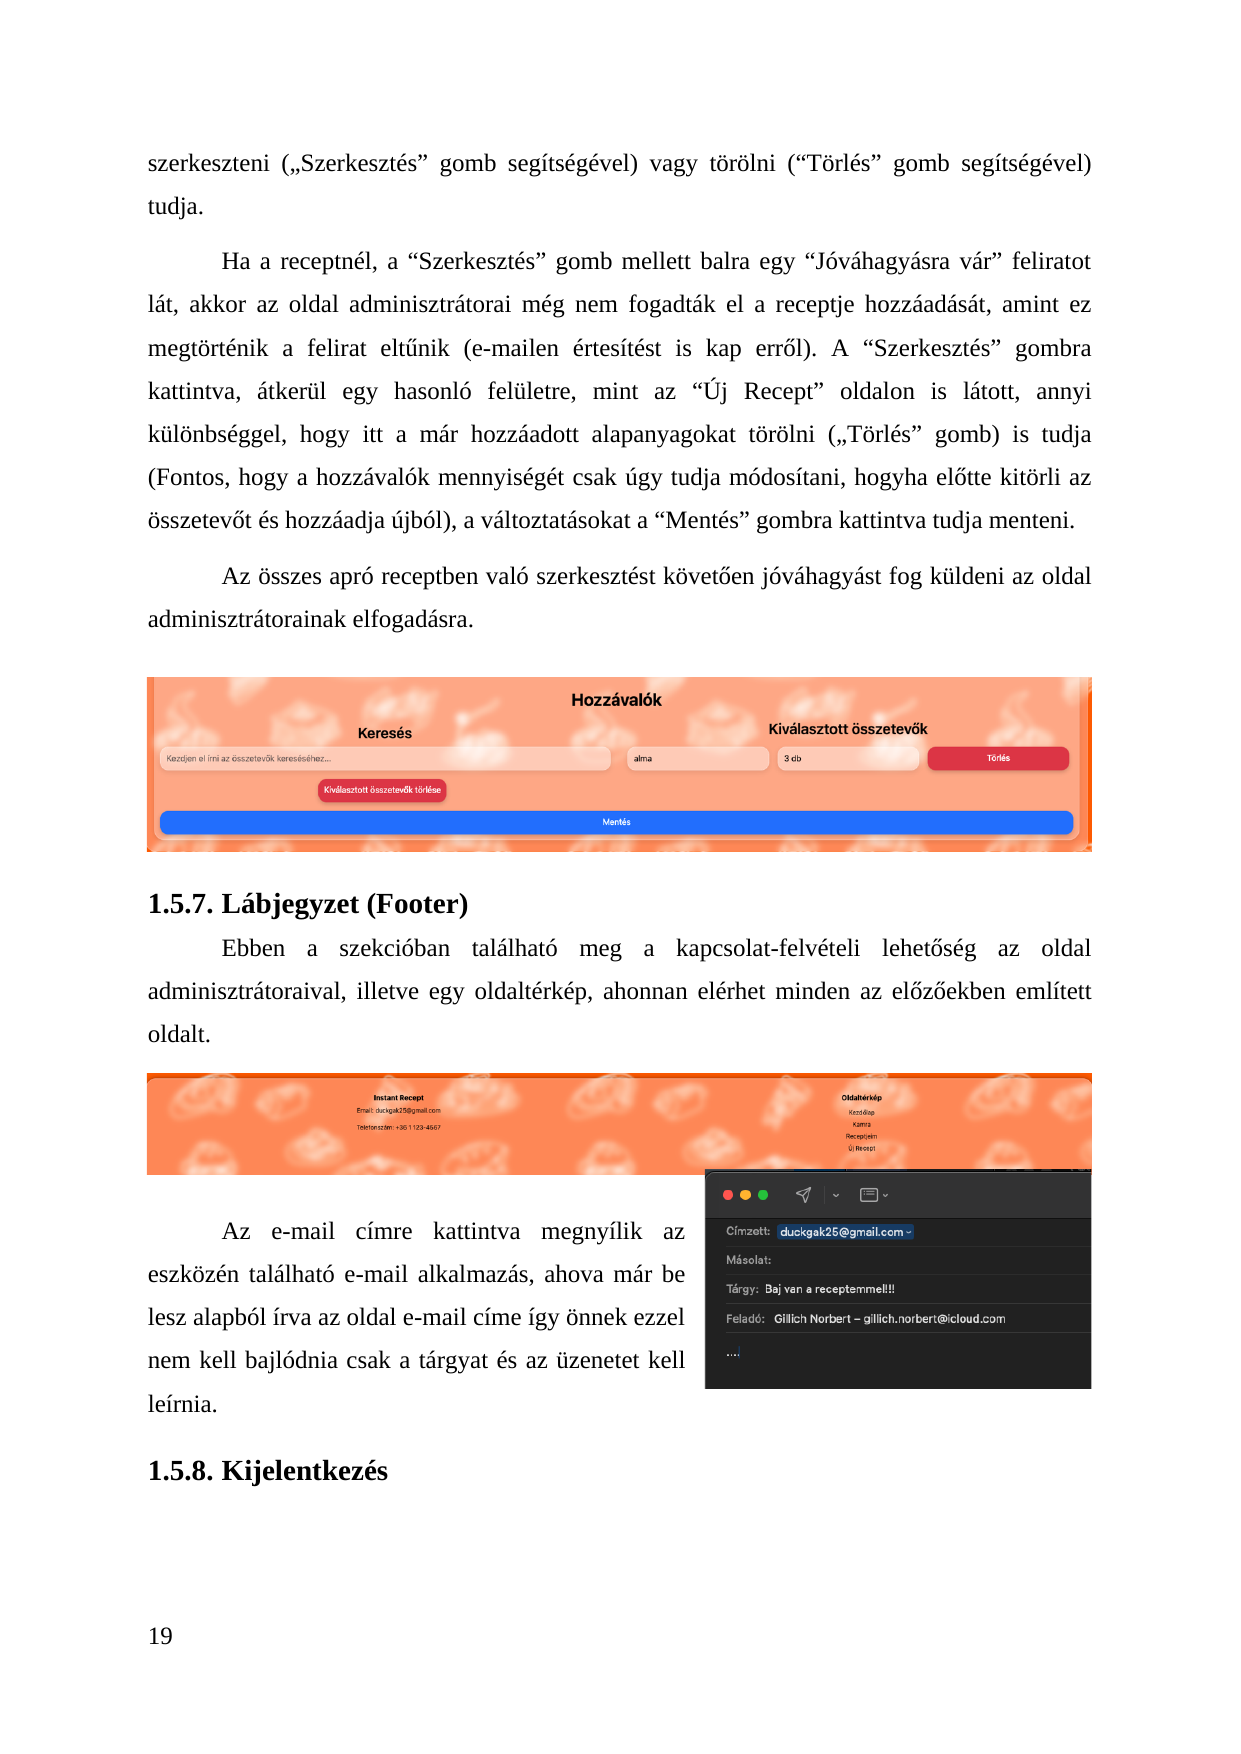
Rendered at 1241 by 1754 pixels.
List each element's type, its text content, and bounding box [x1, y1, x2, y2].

text Kijelentkezés [148, 1453, 1093, 1486]
picture [146, 677, 1092, 852]
text Az összes apró receptben való szerkesztést követően jóváhagyást fog küldeni az oldal adminisztrátorainak elfogadásra. [148, 561, 1093, 633]
picture [146, 1073, 1092, 1389]
text Ebben a szekcióban található meg a kapcsolat-felvételi lehetőség az oldal adminisztrátoraival, illetve egy oldaltérkép, ahonnan elérhet minden az előzőekben említett oldalt. [148, 933, 1093, 1048]
text Ha a receptnél, a “Szerkesztés” gomb mellett balra egy “Jóváhagyásra vár” feliratot lát, akkor az oldal adminisztrátorai még nem fogadták el a receptje hozzáadását, amint ez megtörténik a felirat eltűnik (e-mailen értesítést is kap erről). A “Szerkesztés” gombra kattintva, átkerül egy hasonló felületre, mint az “Új Recept” oldalon is látott, annyi különbséggel, hogy itt a már hozzáadott alapanyagokat törölni („Törlés” gomb) is tudja (Fontos, hogy a hozzávalók mennyiségét csak úgy tudja módosítani, hogyha előtte kitörli az összetevőt és hozzáadja újból), a változtatásokat a “Mentés” gombra kattintva tudja menteni. [148, 246, 1093, 534]
